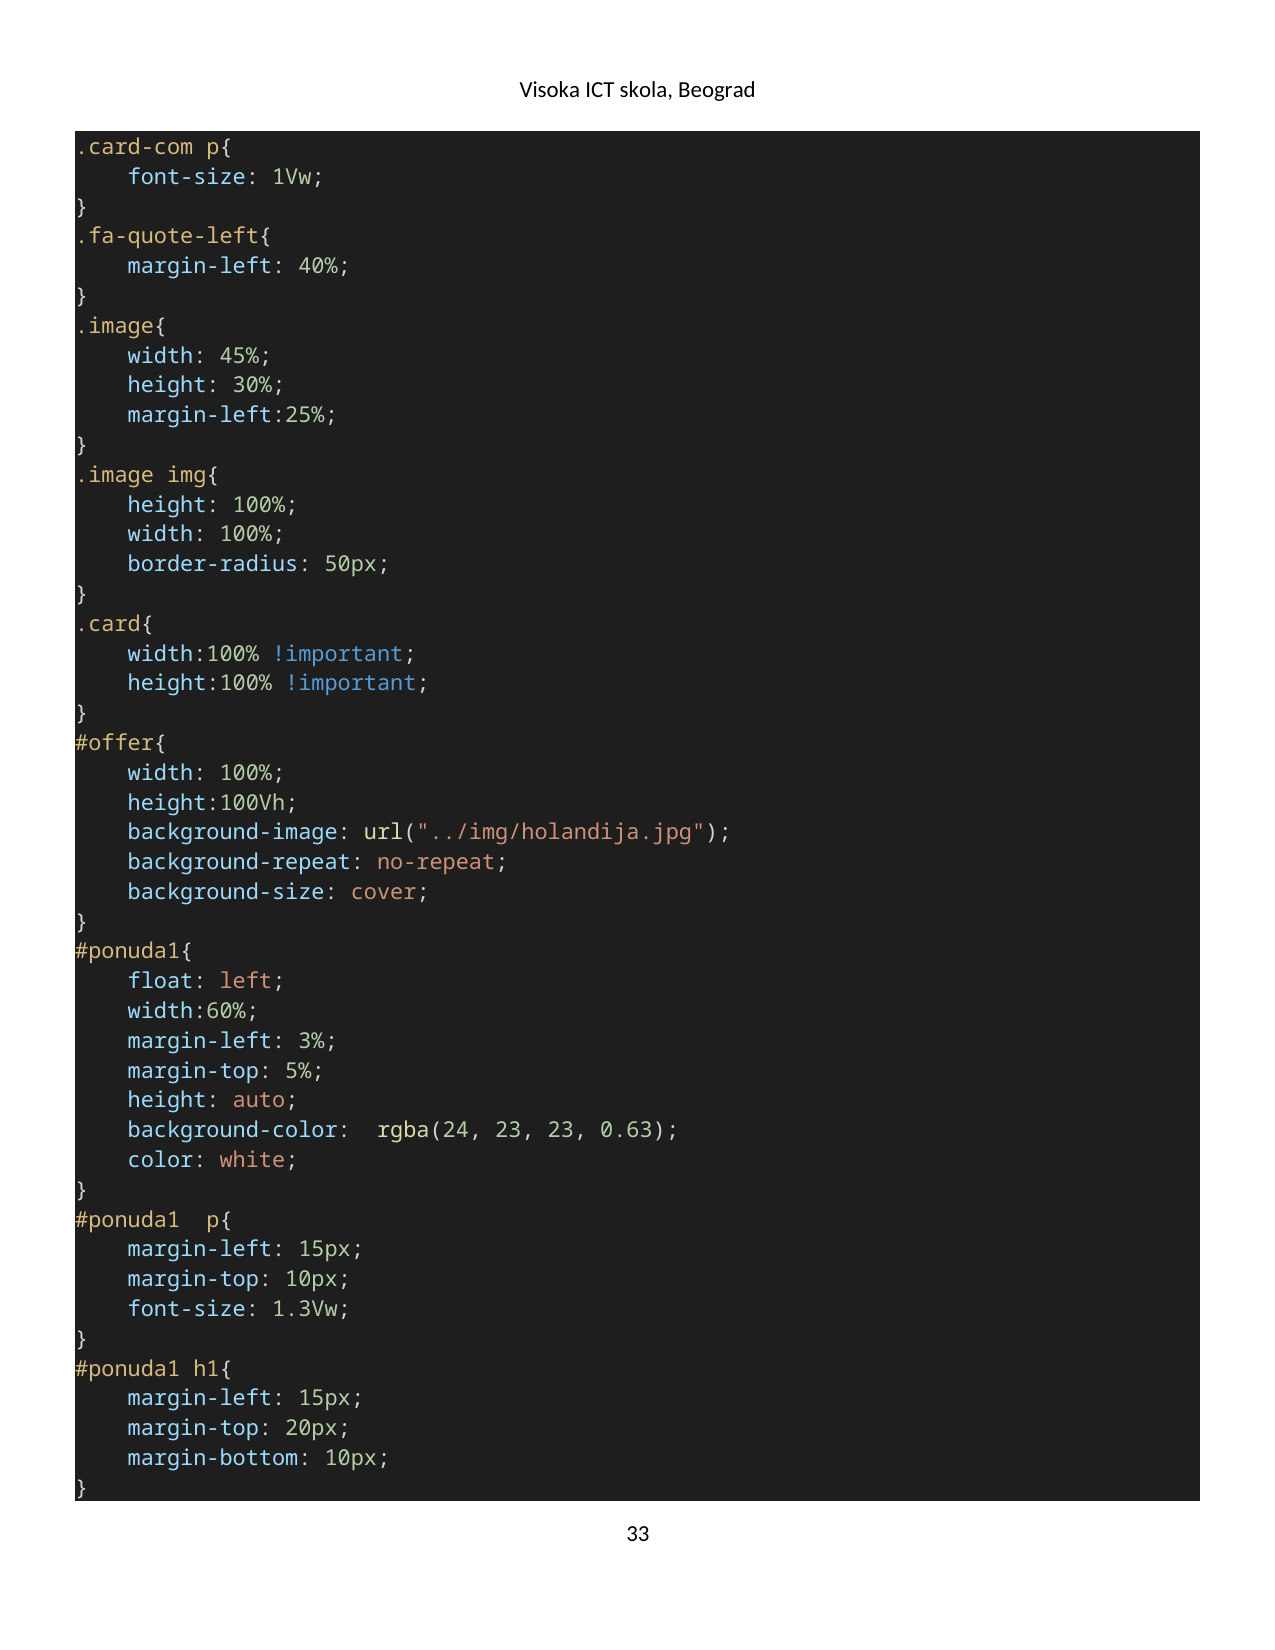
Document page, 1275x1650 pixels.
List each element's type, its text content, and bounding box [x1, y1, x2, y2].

text width: 100%; [75, 757, 1200, 786]
text #ponuda1{ [75, 935, 1200, 965]
text } [75, 697, 1200, 727]
text } [75, 429, 1200, 459]
text margin-top: 5%; [75, 1054, 1200, 1084]
text margin-left: 40%; [75, 250, 1200, 280]
text #ponuda1 p{ [75, 1203, 1200, 1233]
text width: 45%; [75, 339, 1200, 369]
text width:60%; [75, 995, 1200, 1025]
text } [75, 280, 1200, 310]
text .image img{ [75, 459, 1200, 488]
text height: 100%; [75, 488, 1200, 518]
text .card{ [75, 608, 1200, 637]
text margin-left:25%; [75, 399, 1200, 429]
text background-image: url("../img/holandija.jpg"); [75, 816, 1200, 846]
text margin-left: 15px; [75, 1382, 1200, 1412]
text } [75, 1174, 1200, 1203]
text margin-left: 3%; [75, 1025, 1200, 1054]
text .image{ [75, 310, 1200, 339]
text } [75, 578, 1200, 608]
text .fa-quote-left{ [75, 220, 1200, 250]
text .card-com p{ [75, 131, 1200, 161]
text height:100% !important; [75, 667, 1200, 697]
text #offer{ [75, 727, 1200, 757]
text width:100% !important; [75, 637, 1200, 667]
text margin-top: 20px; [75, 1412, 1200, 1442]
text font-size: 1Vw; [75, 161, 1200, 191]
text height:100Vh; [75, 786, 1200, 816]
text background-color: rgba(24, 23, 23, 0.63); [75, 1114, 1200, 1144]
text height: auto; [75, 1084, 1200, 1114]
text float: left; [75, 965, 1200, 995]
text } [75, 906, 1200, 935]
text #ponuda1 h1{ [75, 1352, 1200, 1382]
text } [75, 1323, 1200, 1352]
text border-radius: 50px; [75, 548, 1200, 578]
text margin-left: 15px; [75, 1233, 1200, 1263]
text height: 30%; [75, 369, 1200, 399]
text margin-bottom: 10px; [75, 1442, 1200, 1472]
text } [75, 191, 1200, 220]
text font-size: 1.3Vw; [75, 1293, 1200, 1323]
text } [75, 1472, 1200, 1501]
text width: 100%; [75, 518, 1200, 548]
text background-size: cover; [75, 876, 1200, 906]
text color: white; [75, 1144, 1200, 1174]
text background-repeat: no-repeat; [75, 846, 1200, 876]
text margin-top: 10px; [75, 1263, 1200, 1293]
